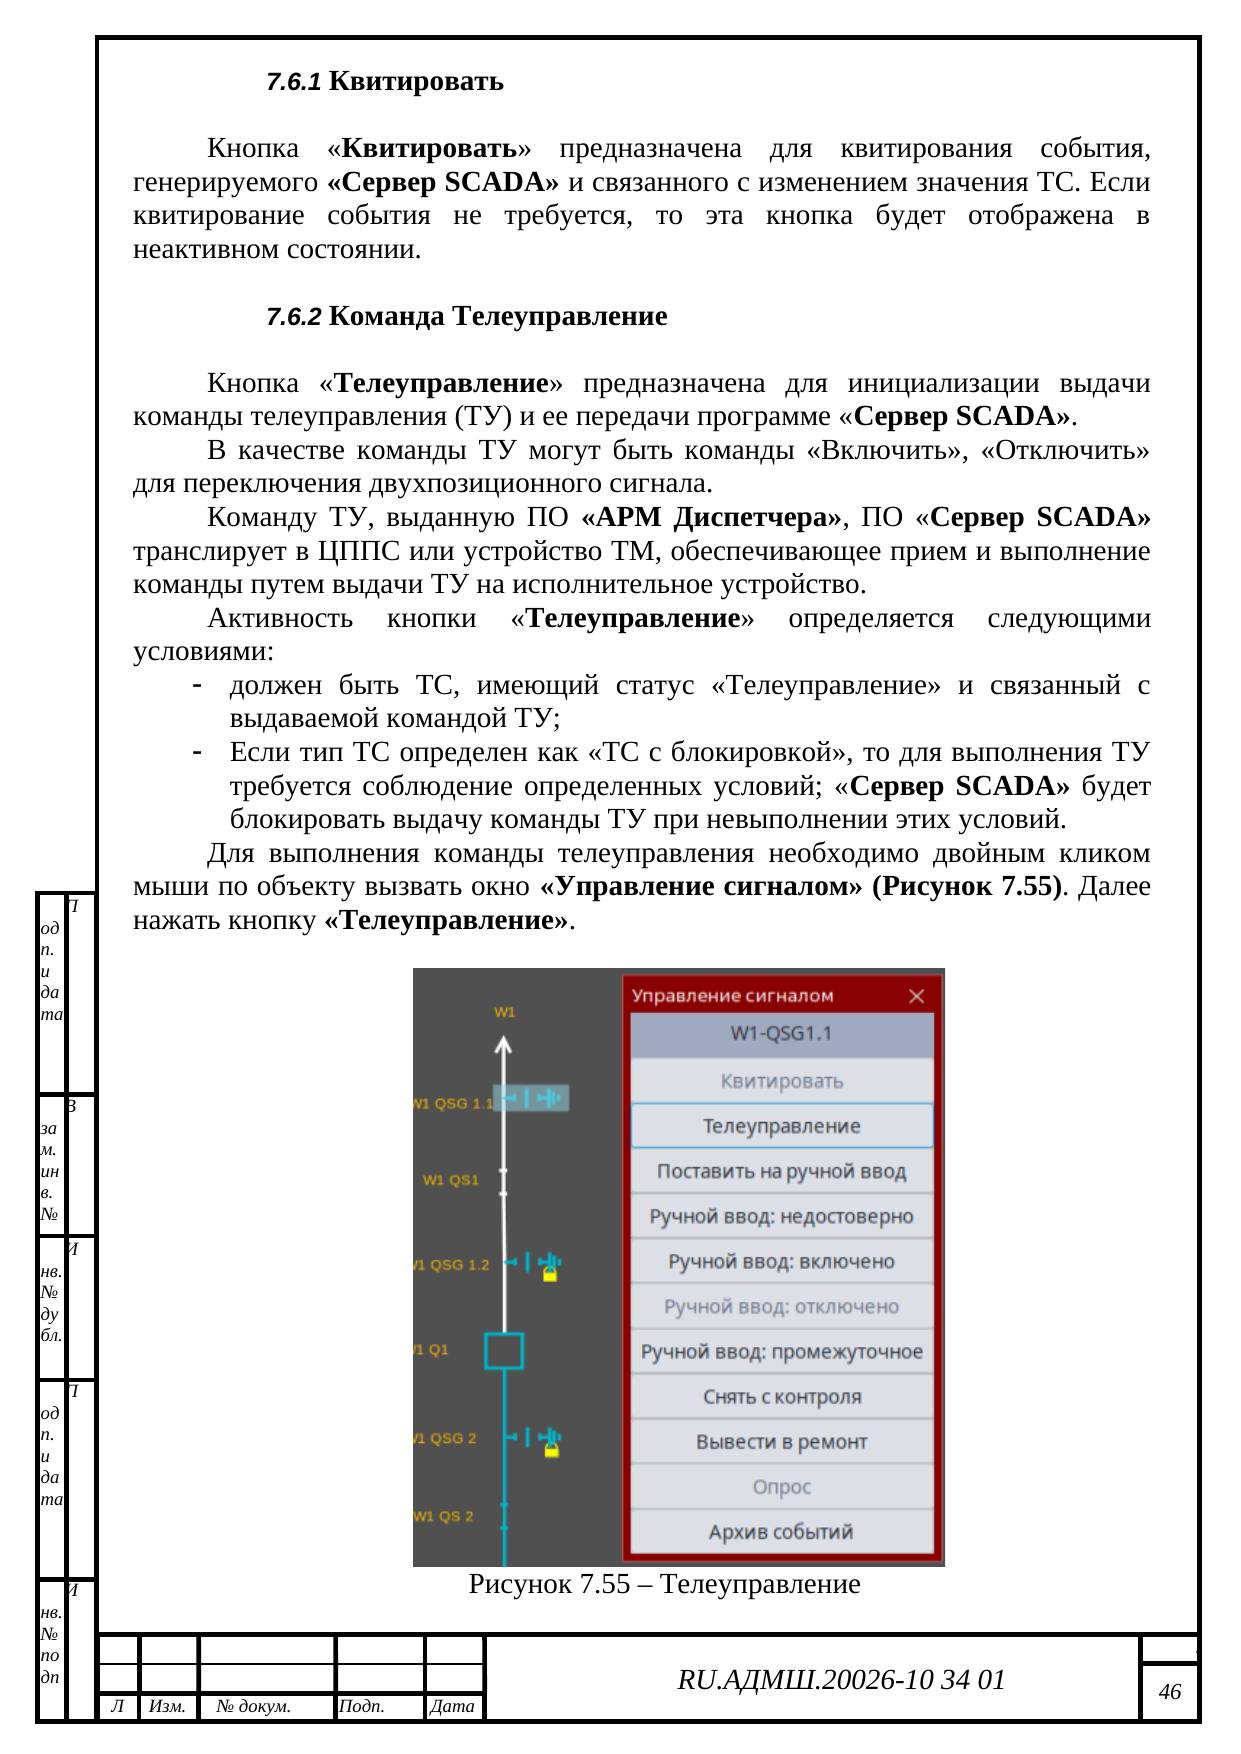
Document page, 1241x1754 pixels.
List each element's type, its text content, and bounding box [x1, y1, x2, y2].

text В качестве команды ТУ могут быть команды «Включить», «Отключить» для переключения двухпозиционного сигнала. [133, 432, 1152, 499]
subtitle Квитировать [177, 63, 1152, 97]
text Команду ТУ, выданную ПО «АРМ Диспетчера», ПО «Сервер SCADA» транслирует в ЦППС или устройство ТМ, обеспечивающее прием и выполнение команды путем выдачи ТУ на исполнительное устройство. [133, 499, 1152, 600]
list должен быть ТС, имеющий статус «Телеуправление» и связанный с выдаваемой командой ТУ; [192, 667, 1152, 734]
list Если тип ТС определен как «ТС с блокировкой», то для выполнения ТУ требуется соблюдение определенных условий; «Сервер SCADA» будет блокировать выдачу команды ТУ при невыполнении этих условий. [192, 734, 1152, 835]
text Кнопка «Квитировать» предназначена для квитирования события, генерируемого «Сервер SCADA» и связанного с изменением значения ТС. Если квитирование события не требуется, то эта кнопка будет отображена в неактивном состоянии. [133, 130, 1152, 264]
subtitle Команда Телеуправление [177, 298, 1152, 331]
text Кнопка «Телеуправление» предназначена для инициализации выдачи команды телеуправления (ТУ) и ее передачи программе «Сервер SCADA». [133, 365, 1152, 432]
picture [413, 968, 946, 1567]
text Активность кнопки «Телеуправление» определяется следующими условиями: [133, 600, 1152, 667]
